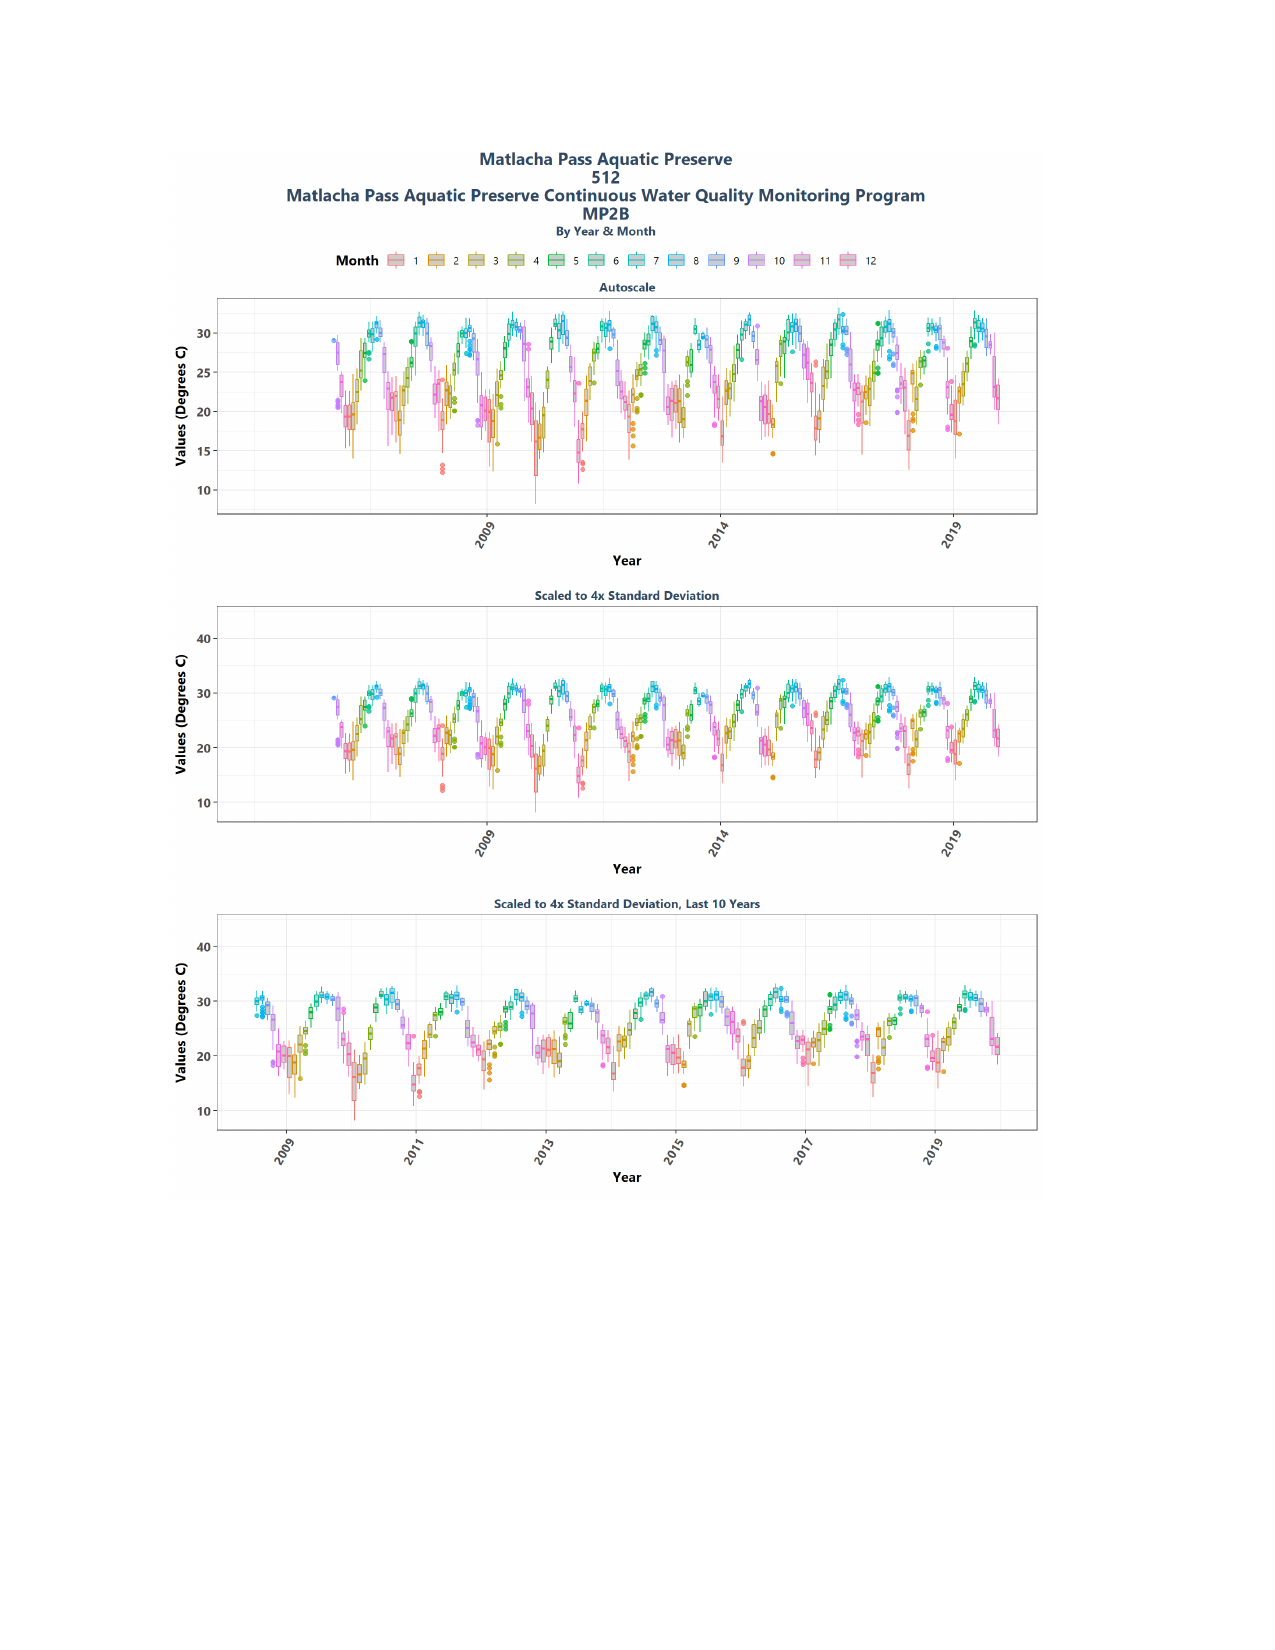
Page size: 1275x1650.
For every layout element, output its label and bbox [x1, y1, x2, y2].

picture [168, 150, 1044, 1200]
